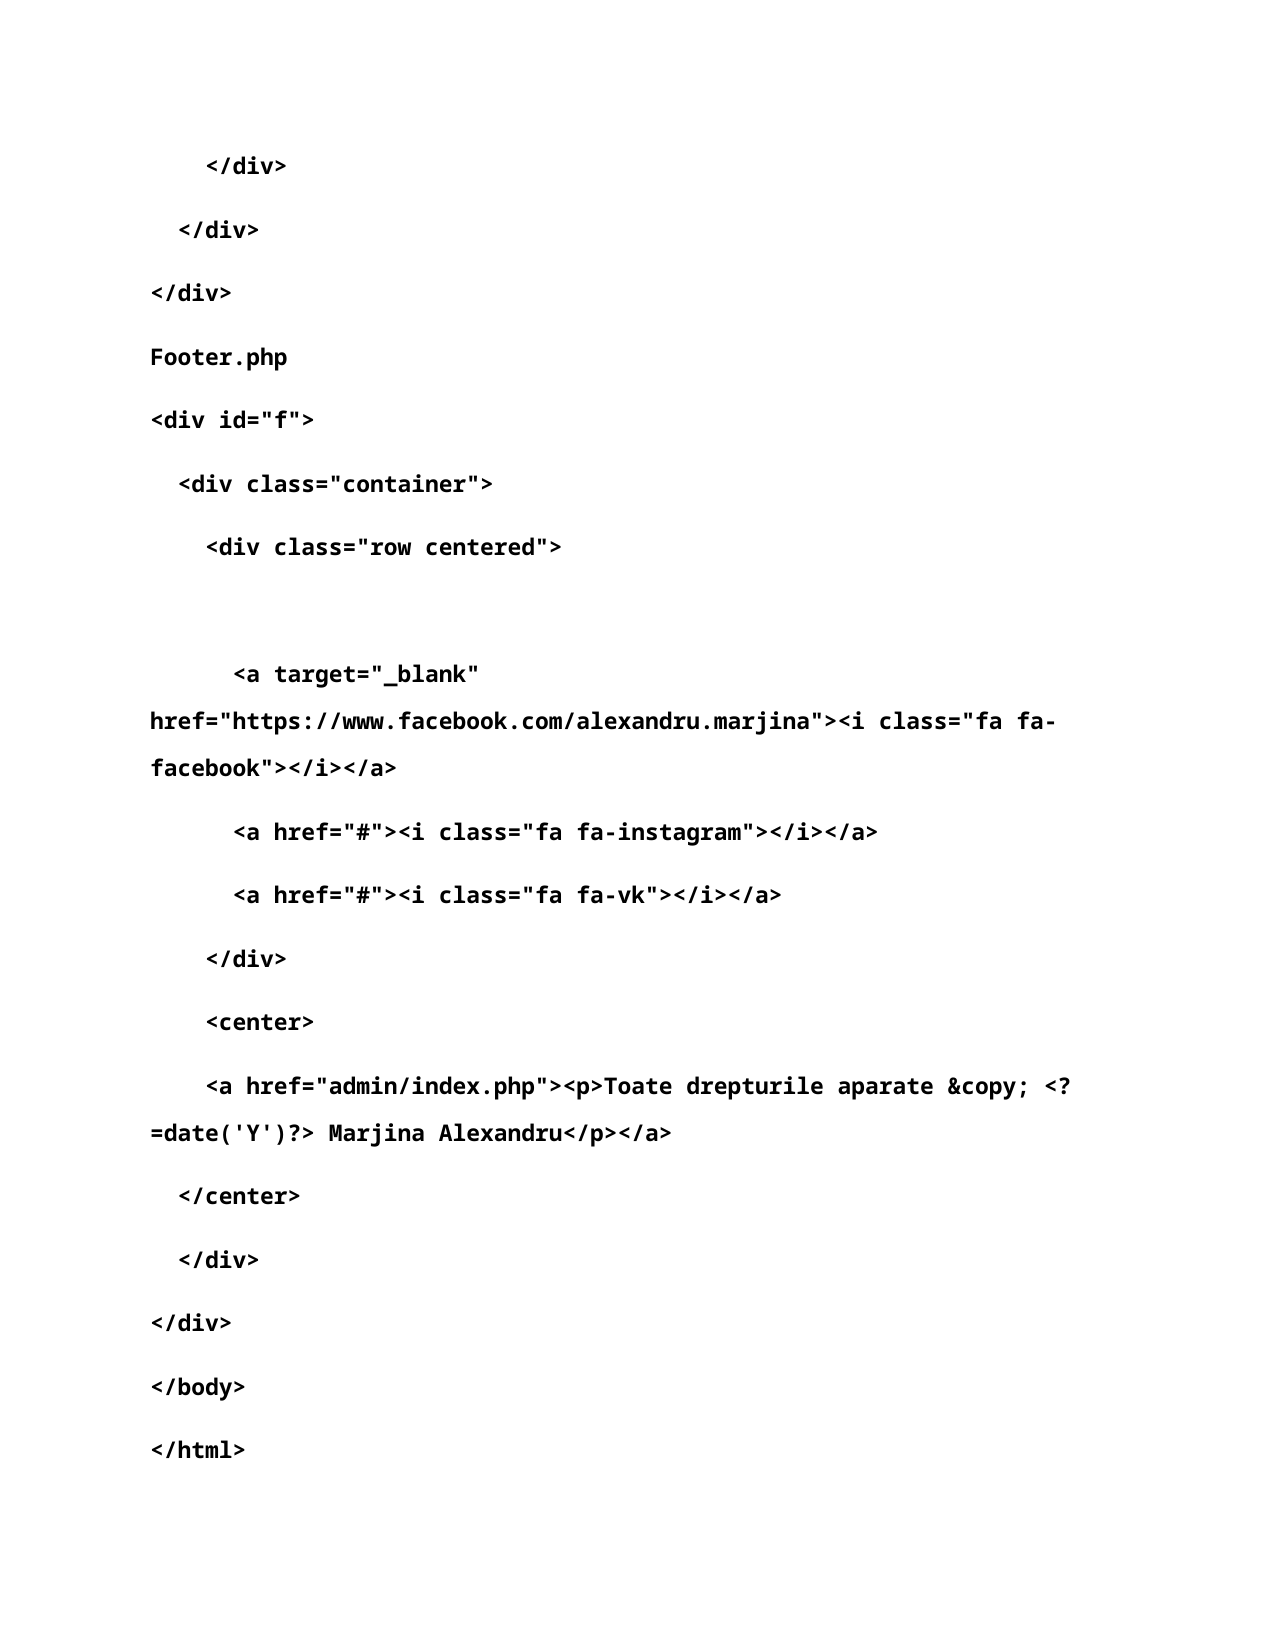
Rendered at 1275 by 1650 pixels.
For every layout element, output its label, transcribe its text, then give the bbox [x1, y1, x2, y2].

text <div class="container"> [150, 468, 1125, 499]
text <center> [150, 1006, 1125, 1037]
text </div> [150, 943, 1125, 974]
text </center> [150, 1180, 1125, 1211]
text </div> [150, 150, 1125, 181]
text Footer.php [150, 341, 1125, 372]
text <a href="admin/index.php"><p>Toate drepturile aparate &copy; <?=date('Y')?> Marjina Alexandru</p></a> [150, 1070, 1125, 1148]
text <a href="#"><i class="fa fa-vk"></i></a> [150, 879, 1125, 910]
text <a target="_blank" href="https://www.facebook.com/alexandru.marjina"><i class="fa fa-facebook"></i></a> [150, 658, 1125, 783]
text </html> [150, 1434, 1125, 1466]
text </div> [150, 213, 1125, 245]
text <a href="#"><i class="fa fa-instagram"></i></a> [150, 816, 1125, 847]
text <div class="row centered"> [150, 531, 1125, 562]
text </div> [150, 1244, 1125, 1275]
text </div> [150, 277, 1125, 308]
text </body> [150, 1371, 1125, 1402]
text <div id="f"> [150, 404, 1125, 435]
text </div> [150, 1307, 1125, 1338]
